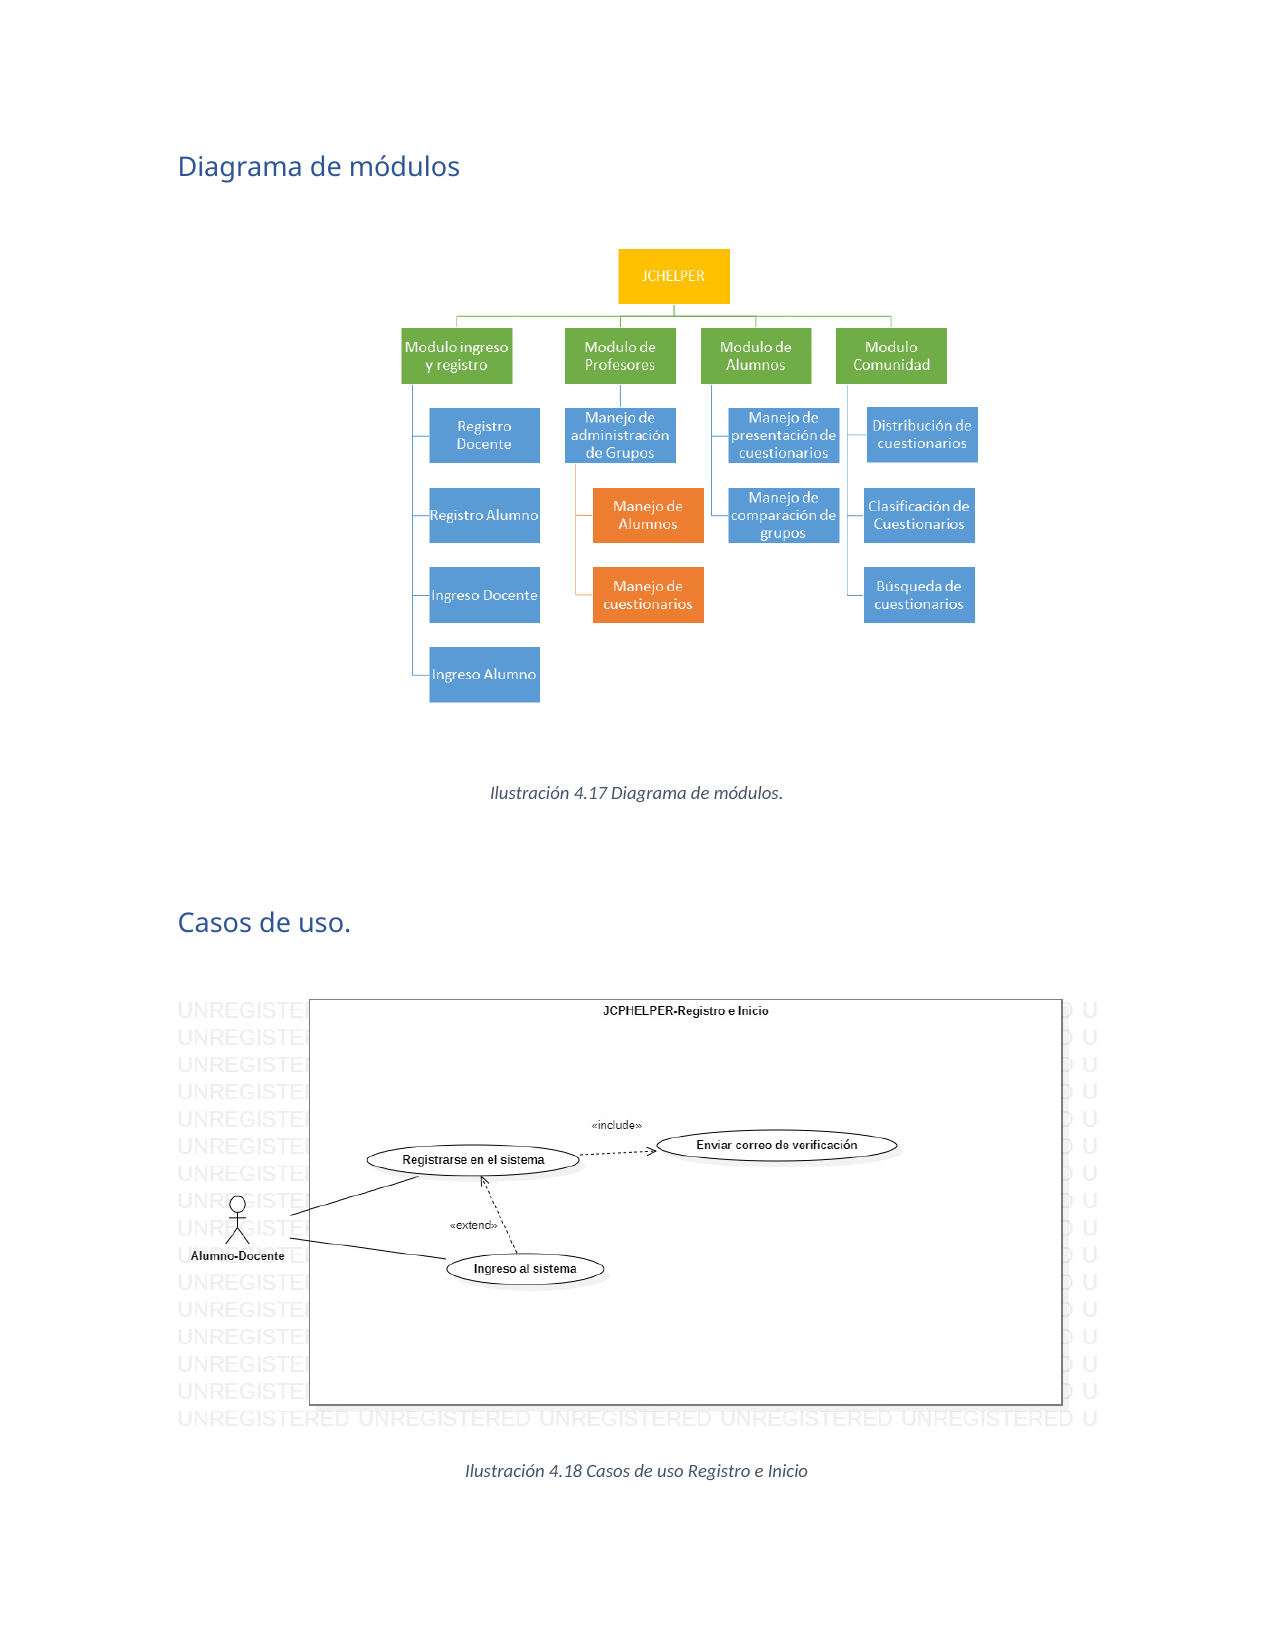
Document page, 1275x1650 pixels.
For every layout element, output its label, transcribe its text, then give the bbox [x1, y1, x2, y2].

picture [177, 990, 1098, 1441]
subtitle Casos de uso. [177, 904, 1098, 941]
subtitle Diagrama de módulos [177, 148, 1098, 184]
picture [177, 187, 1198, 763]
